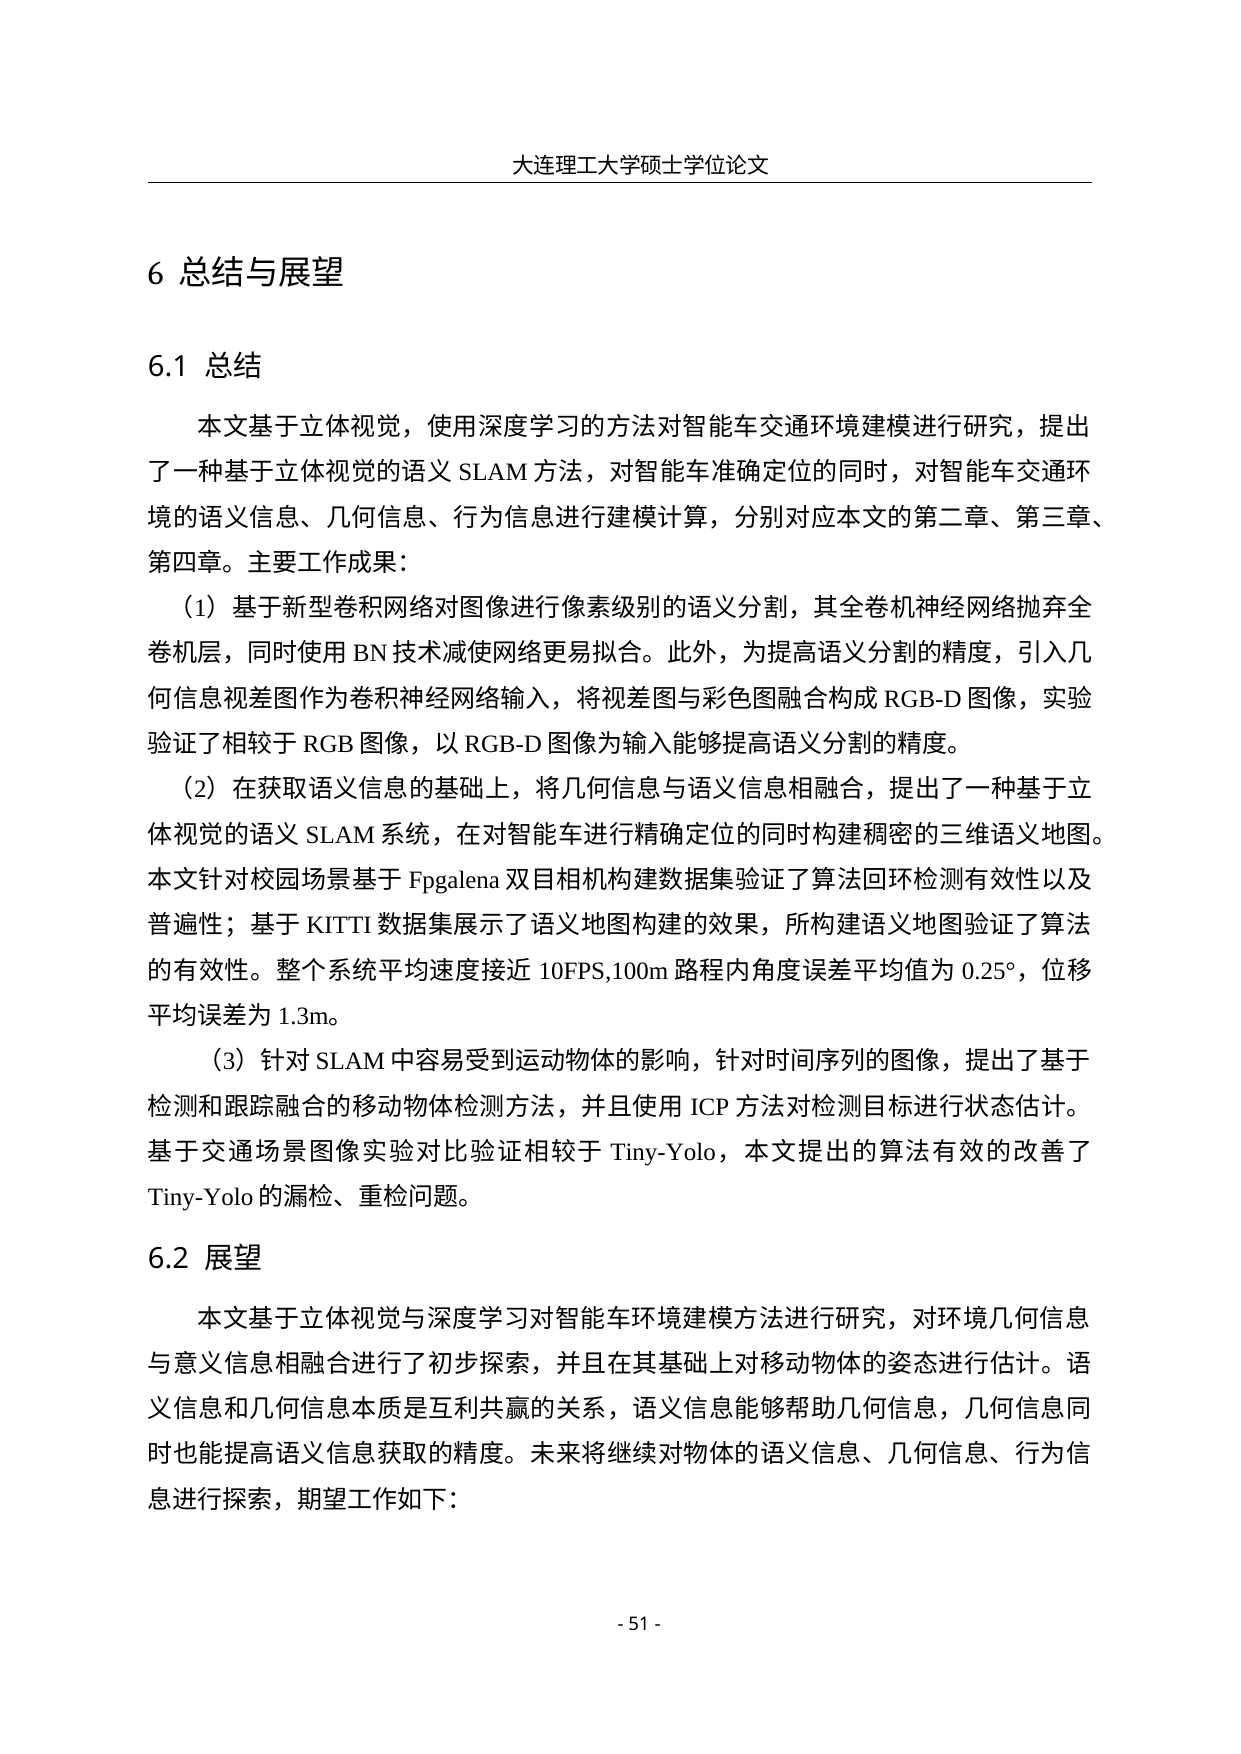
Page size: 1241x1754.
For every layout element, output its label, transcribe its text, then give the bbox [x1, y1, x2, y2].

subtitle 6.2 展望 [148, 1234, 1092, 1277]
text 本文基于立体视觉，使用深度学习的方法对智能车交通环境建模进行研究，提出了一种基于立体视觉的语义SLAM方法，对智能车准确定位的同时，对智能车交通环境的语义信息、几何信息、行为信息进行建模计算，分别对应本文的第二章、第三章、第四章。主要工作成果： [148, 406, 1092, 578]
subtitle 6 总结与展望 [148, 246, 1092, 294]
text （2）在获取语义信息的基础上，将几何信息与语义信息相融合，提出了一种基于立体视觉的语义SLAM系统，在对智能车进行精确定位的同时构建稠密的三维语义地图。本文针对校园场景基于Fpgalena双目相机构建数据集验证了算法回环检测有效性以及普遍性；基于KITTI数据集展示了语义地图构建的效果，所构建语义地图验证了算法的有效性。整个系统平均速度接近10FPS,100m路程内角度误差平均值为0.25°，位移平均误差为1.3m。 [148, 769, 1092, 1032]
text 本文基于立体视觉与深度学习对智能车环境建模方法进行研究，对环境几何信息与意义信息相融合进行了初步探索，并且在其基础上对移动物体的姿态进行估计。语义信息和几何信息本质是互利共赢的关系，语义信息能够帮助几何信息，几何信息同时也能提高语义信息获取的精度。未来将继续对物体的语义信息、几何信息、行为信息进行探索，期望工作如下： [148, 1298, 1092, 1516]
subtitle 6.1 总结 [148, 343, 1092, 385]
text （3）针对SLAM中容易受到运动物体的影响，针对时间序列的图像，提出了基于检测和跟踪融合的移动物体检测方法，并且使用ICP方法对检测目标进行状态估计。基于交通场景图像实验对比验证相较于Tiny-Yolo，本文提出的算法有效的改善了Tiny-Yolo的漏检、重检问题。 [148, 1041, 1092, 1213]
text （1）基于新型卷积网络对图像进行像素级别的语义分割，其全卷机神经网络抛弃全卷机层，同时使用BN技术减使网络更易拟合。此外，为提高语义分割的精度，引入几何信息视差图作为卷积神经网络输入，将视差图与彩色图融合构成RGB-D图像，实验验证了相较于RGB图像，以RGB-D图像为输入能够提高语义分割的精度。 [148, 588, 1092, 760]
